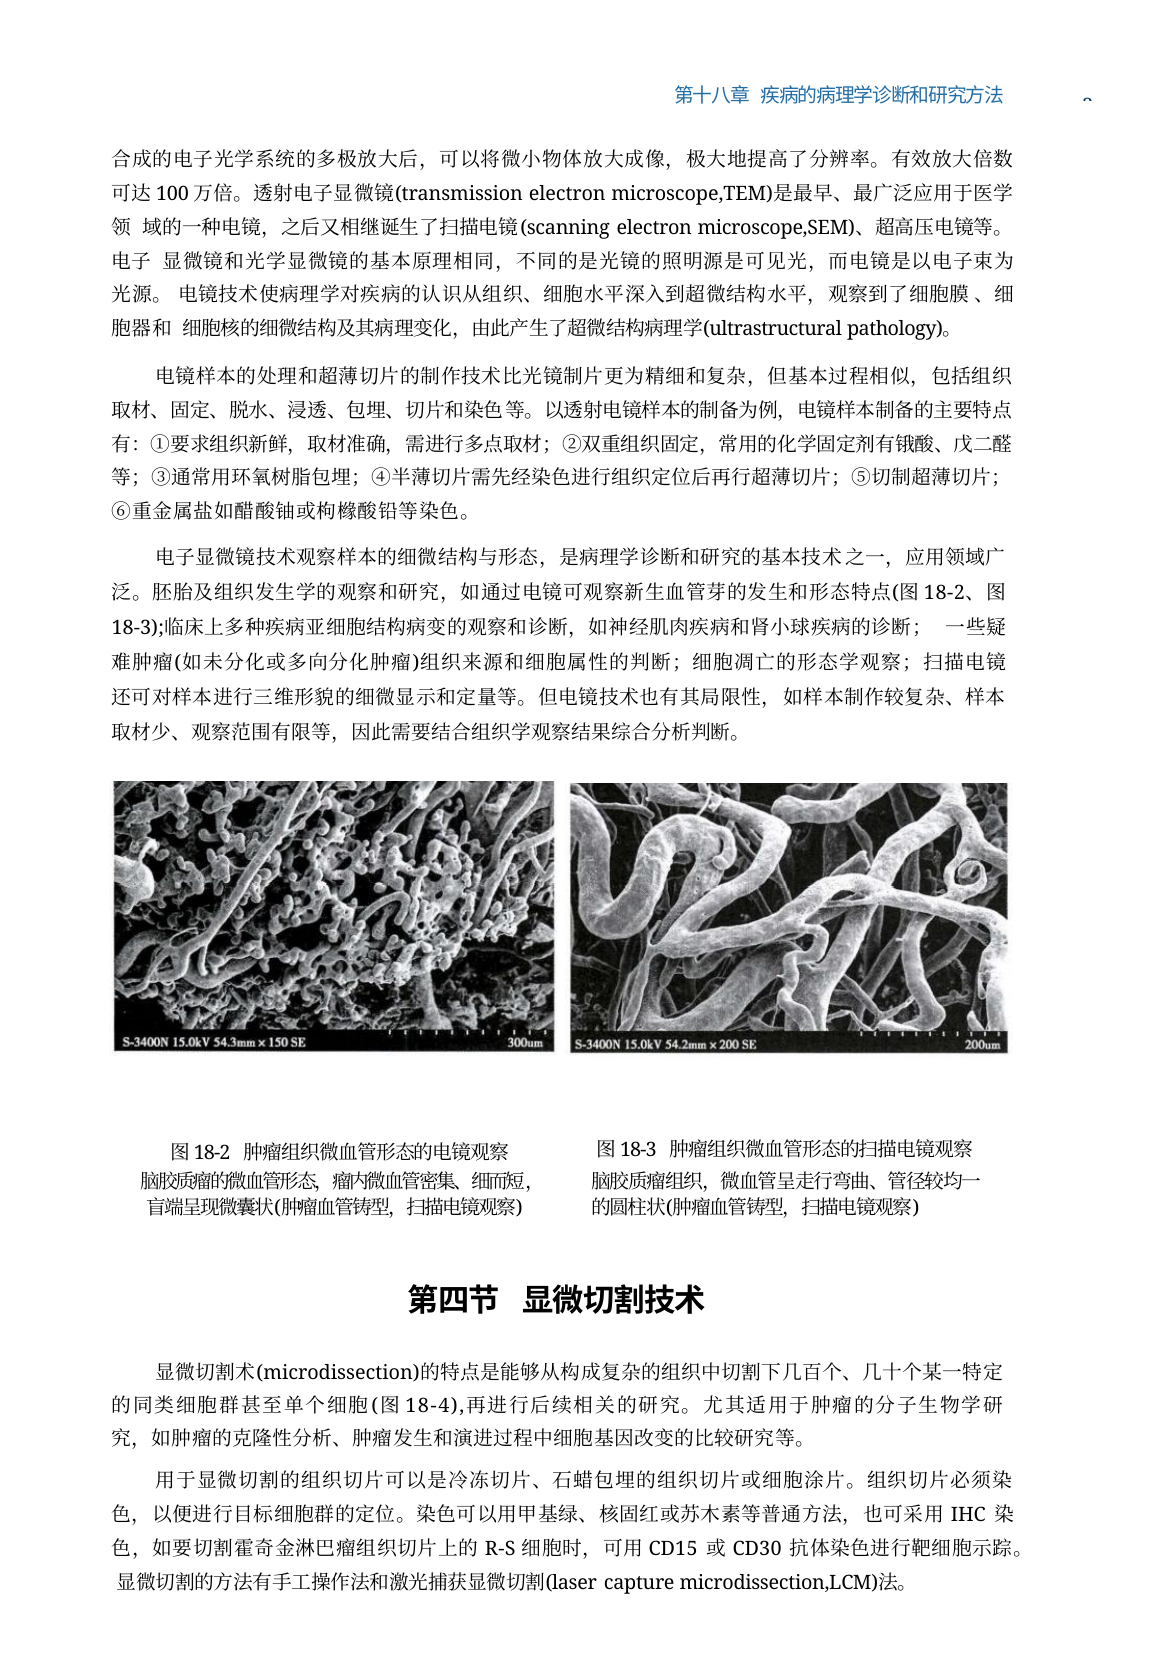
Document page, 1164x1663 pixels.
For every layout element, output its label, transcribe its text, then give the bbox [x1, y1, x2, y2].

text 脑胶质瘤的微血管形态，瘤内微血管密集、细而短， 盲端呈现微囊状(肿瘤血管铸型，扫描电镜观察) [141, 1168, 543, 1220]
text 图18-2 肿瘤组织微血管形态的电镜观察 [170, 1138, 558, 1164]
text 电镜样本的处理和超薄切片的制作技术比光镜制片更为精细和复杂，但基本过程相似，包括组织 取材、固定、脱水、浸透、包埋、切片和染色等。以透射电镜样本的制备为例，电镜样本制备的主要特点 有：①要求组织新鲜，取材准确，需进行多点取材；②双重组织固定，常用的化学固定剂有锇酸、戊二醛 等；③通常用环氧树脂包埋；④半薄切片需先经染色进行组织定位后再行超薄切片；⑤切制超薄切片； ⑥重金属盐如醋酸铀或枸橼酸铅等染色。 [111, 361, 1014, 524]
text 电子显微镜技术观察样本的细微结构与形态，是病理学诊断和研究的基本技术之一，应用领域广 泛。胚胎及组织发生学的观察和研究，如通过电镜可观察新生血管芽的发生和形态特点(图18-2、图 18-3);临床上多种疾病亚细胞结构病变的观察和诊断，如神经肌肉疾病和肾小球疾病的诊断； 一些疑 难肿瘤(如未分化或多向分化肿瘤)组织来源和细胞属性的判断；细胞凋亡的形态学观察；扫描电镜 还可对样本进行三维形貌的细微显示和定量等。但电镜技术也有其局限性，如样本制作较复杂、样本 取材少、观察范围有限等，因此需要结合组织学观察结果综合分析判断。 [111, 542, 1006, 745]
text 图18-3 肿瘤组织微血管形态的扫描电镜观察 [596, 1141, 1119, 1168]
text 第十八章 疾病的病理学诊断和研究方法 [674, 82, 1119, 108]
text 的圆柱状(肿瘤血管铸型，扫描电镜观察) [591, 1197, 1119, 1219]
picture [109, 781, 558, 1056]
text 显微切割术(microdissection)的特点是能够从构成复杂的组织中切割下几百个、几十个某一特定 的同类细胞群甚至单个细胞(图18-4),再进行后续相关的研究。尤其适用于肿瘤的分子生物学研 究，如肿瘤的克隆性分析、肿瘤发生和演进过程中细胞基因改变的比较研究等。 [111, 1356, 1006, 1451]
text 脑胶质瘤组织，微血管呈走行弯曲、管径较均一 [591, 1168, 1119, 1194]
text 用于显微切割的组织切片可以是冷冻切片、石蜡包埋的组织切片或细胞涂片。组织切片必须染 色，以便进行目标细胞群的定位。染色可以用甲基绿、核固红或苏木素等普通方法，也可采用IHC 染 色，如要切割霍奇金淋巴瘤组织切片上的R-S 细胞时，可用CD15 或 CD30 抗体染色进行靶细胞示踪。 显微切割的方法有手工操作法和激光捕获显微切割(laser capture microdissection,LCM)法。 [111, 1465, 1014, 1595]
text 第四节 显微切割技术 [408, 1278, 1119, 1320]
text 合成的电子光学系统的多极放大后，可以将微小物体放大成像，极大地提高了分辨率。有效放大倍数 可达100万倍。透射电子显微镜(transmission electron microscope,TEM)是最早、最广泛应用于医学领 域的一种电镜，之后又相继诞生了扫描电镜(scanning electron microscope,SEM)、超高压电镜等。电子 显微镜和光学显微镜的基本原理相同，不同的是光镜的照明源是可见光，而电镜是以电子束为光源。 电镜技术使病理学对疾病的认识从组织、细胞水平深入到超微结构水平，观察到了细胞膜、细胞器和 细胞核的细微结构及其病理变化，由此产生了超微结构病理学(ultrastructural pathology)。 [111, 144, 1014, 341]
picture [564, 783, 1013, 1059]
